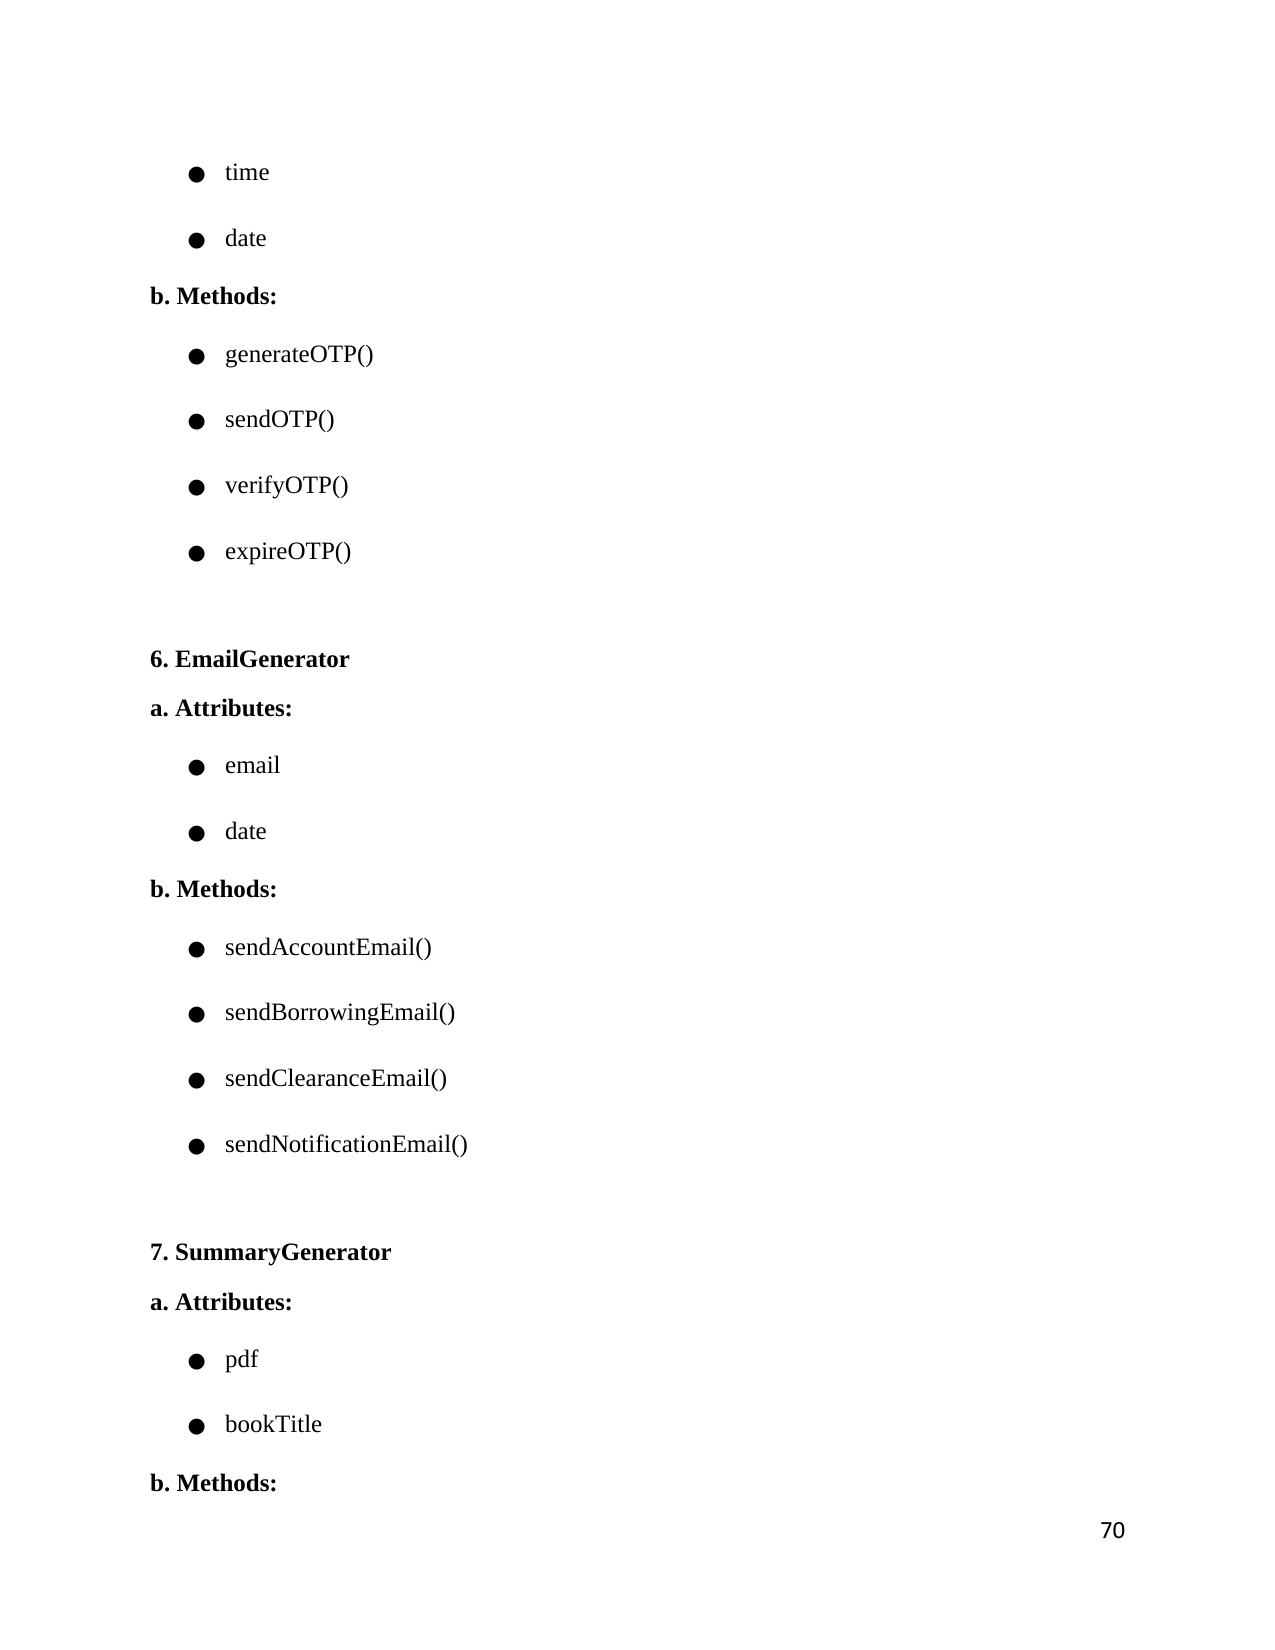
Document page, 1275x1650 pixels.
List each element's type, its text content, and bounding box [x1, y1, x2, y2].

list email [187, 743, 1125, 786]
list verifyOTP() [187, 463, 1125, 505]
text 6. EmailGenerator [150, 644, 1125, 672]
list date [187, 216, 1125, 258]
list pdf [187, 1336, 1125, 1379]
list bookTitle [187, 1402, 1125, 1445]
list sendBorrowingEmail() [187, 990, 1125, 1033]
text a. Attributes: [150, 1287, 1125, 1315]
list time [187, 150, 1125, 193]
text b. Methods: [150, 874, 1125, 903]
text 7. SummaryGenerator [150, 1237, 1125, 1266]
text a. Attributes: [150, 693, 1125, 722]
list expireOTP() [187, 528, 1125, 571]
list generateOTP() [187, 331, 1125, 374]
list date [187, 809, 1125, 852]
list sendNotificationEmail() [187, 1121, 1125, 1164]
text b. Methods: [150, 1468, 1125, 1496]
list sendOTP() [187, 397, 1125, 439]
list sendClearanceEmail() [187, 1056, 1125, 1098]
text b. Methods: [150, 281, 1125, 310]
list sendAccountEmail() [187, 924, 1125, 967]
